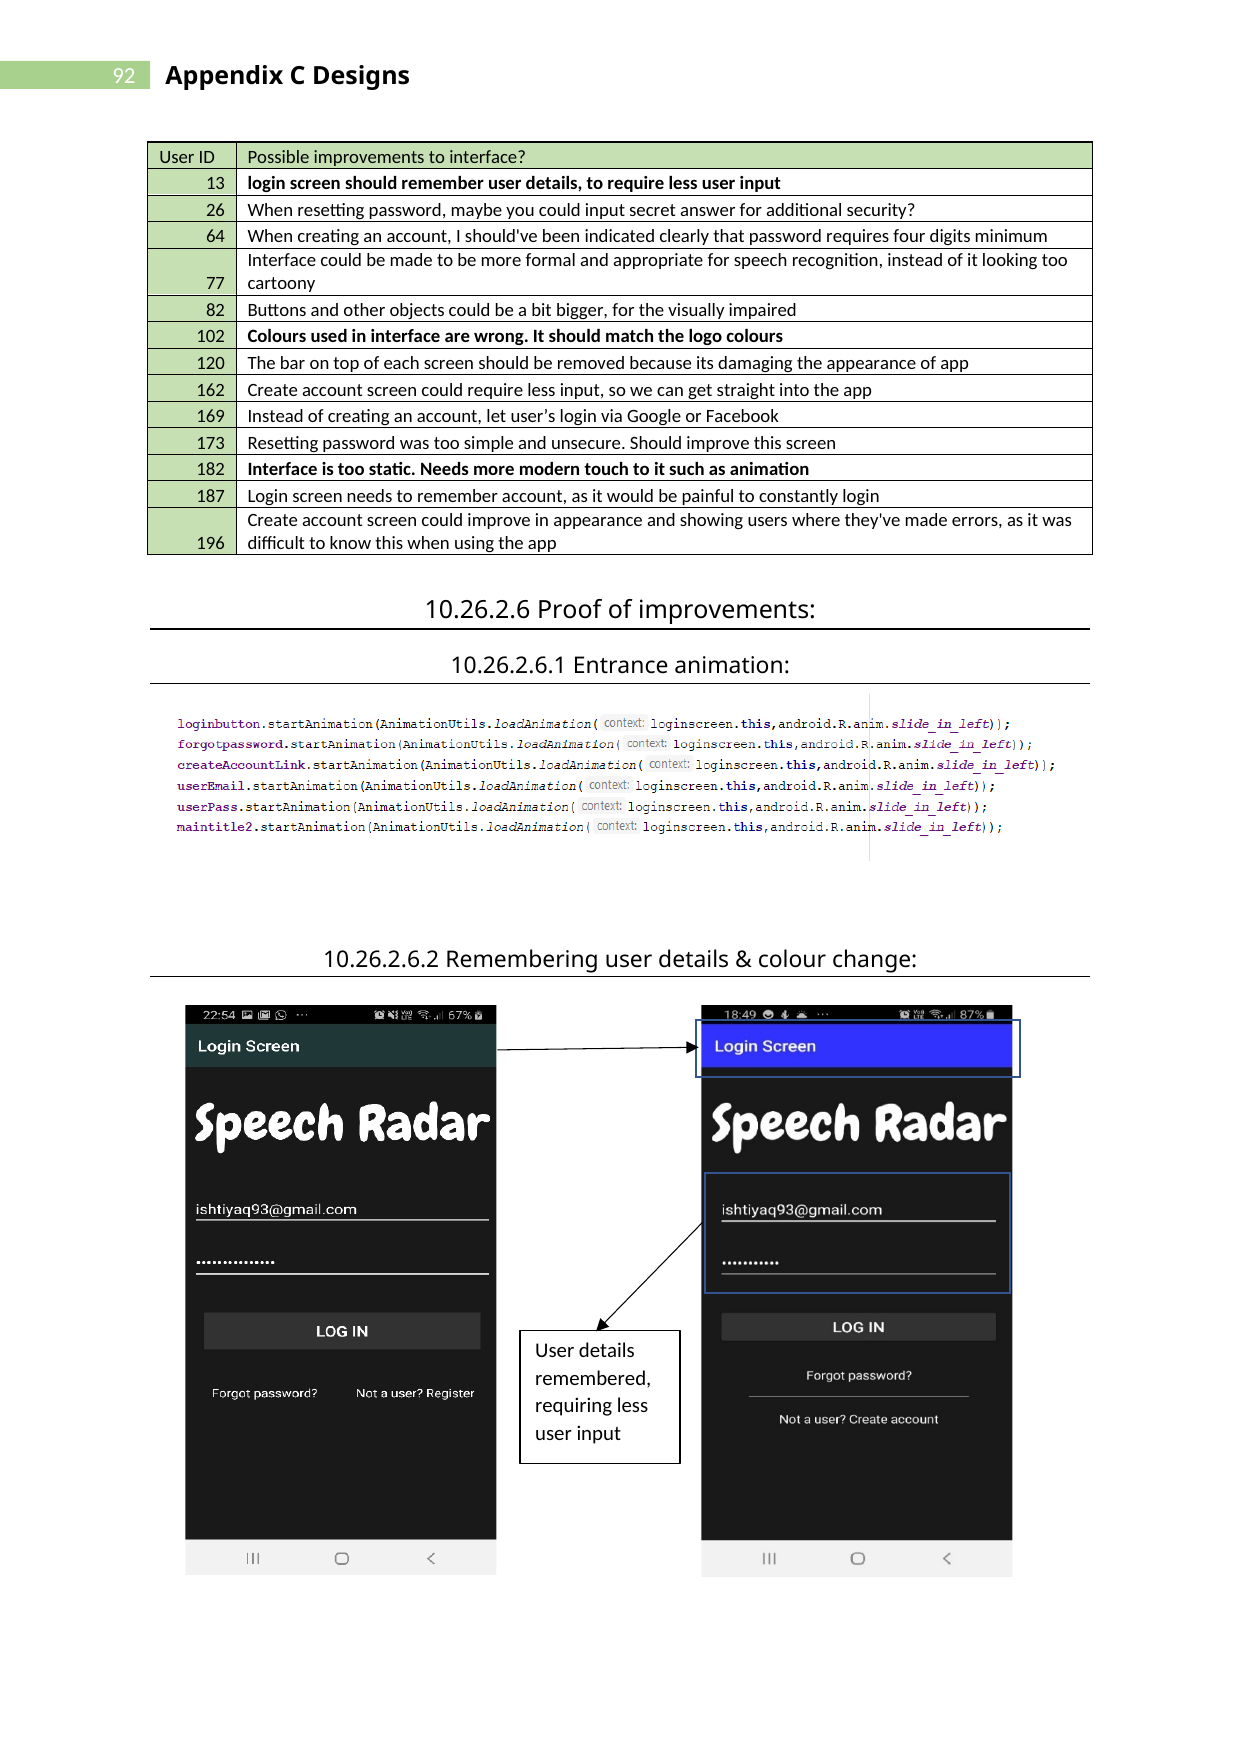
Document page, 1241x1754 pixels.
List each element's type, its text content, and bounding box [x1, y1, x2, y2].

table_cell The bar on top of each screen should be removed because its damaging the appearance of app [237, 349, 1092, 374]
picture [150, 694, 1090, 861]
picture [700, 1021, 1013, 1076]
table_cell 162 [148, 375, 236, 401]
table_cell Interface is too static. Needs more modern touch to it such as animation [237, 455, 1092, 480]
table_header Possible improvements to interface? [237, 143, 1092, 168]
subtitle Proof of improvements: [150, 592, 1090, 628]
table_cell Colours used in interface are wrong. It should match the logo colours [237, 322, 1092, 348]
table_cell Instead of creating an account, let user’s login via Google or Facebook [237, 402, 1092, 427]
table_cell Login screen needs to remember account, as it would be painful to constantly login [237, 481, 1092, 507]
table_cell 102 [148, 322, 236, 348]
picture [700, 1078, 1013, 1574]
table_cell login screen should remember user details, to require less user input [237, 169, 1092, 194]
table_cell 182 [148, 455, 236, 480]
table_cell 64 [148, 222, 236, 248]
table_cell 196 [148, 508, 236, 554]
table_cell Resetting password was too simple and unsecure. Should improve this screen [237, 428, 1092, 454]
table_cell 26 [148, 196, 236, 221]
table_cell 77 [148, 249, 236, 294]
table_cell Create account screen could improve in appearance and showing users where they've made errors, as it was difficult to know this when using the app [237, 508, 1092, 554]
picture [700, 1005, 1013, 1019]
table_cell Interface could be made to be more formal and appropriate for speech recognition, instead of it looking too cartoony [237, 249, 1092, 294]
table_cell 13 [148, 169, 236, 194]
table_cell When resetting password, maybe you could input secret answer for additional security? [237, 196, 1092, 221]
table_cell 169 [148, 402, 236, 427]
picture [183, 1005, 497, 1572]
table_cell 120 [148, 349, 236, 374]
subtitle Entrance animation: [150, 649, 1090, 683]
subtitle Remembering user details & colour change: [150, 943, 1090, 976]
table_cell Create account screen could require less input, so we can get straight into the app [237, 375, 1092, 401]
table_cell 187 [148, 481, 236, 507]
table_cell 82 [148, 296, 236, 321]
table_cell Buttons and other objects could be a bit bigger, for the visually impaired [237, 296, 1092, 321]
table_header User ID [148, 143, 236, 168]
table_cell 173 [148, 428, 236, 454]
table_cell When creating an account, I should've been indicated clearly that password requires four digits minimum [237, 222, 1092, 248]
